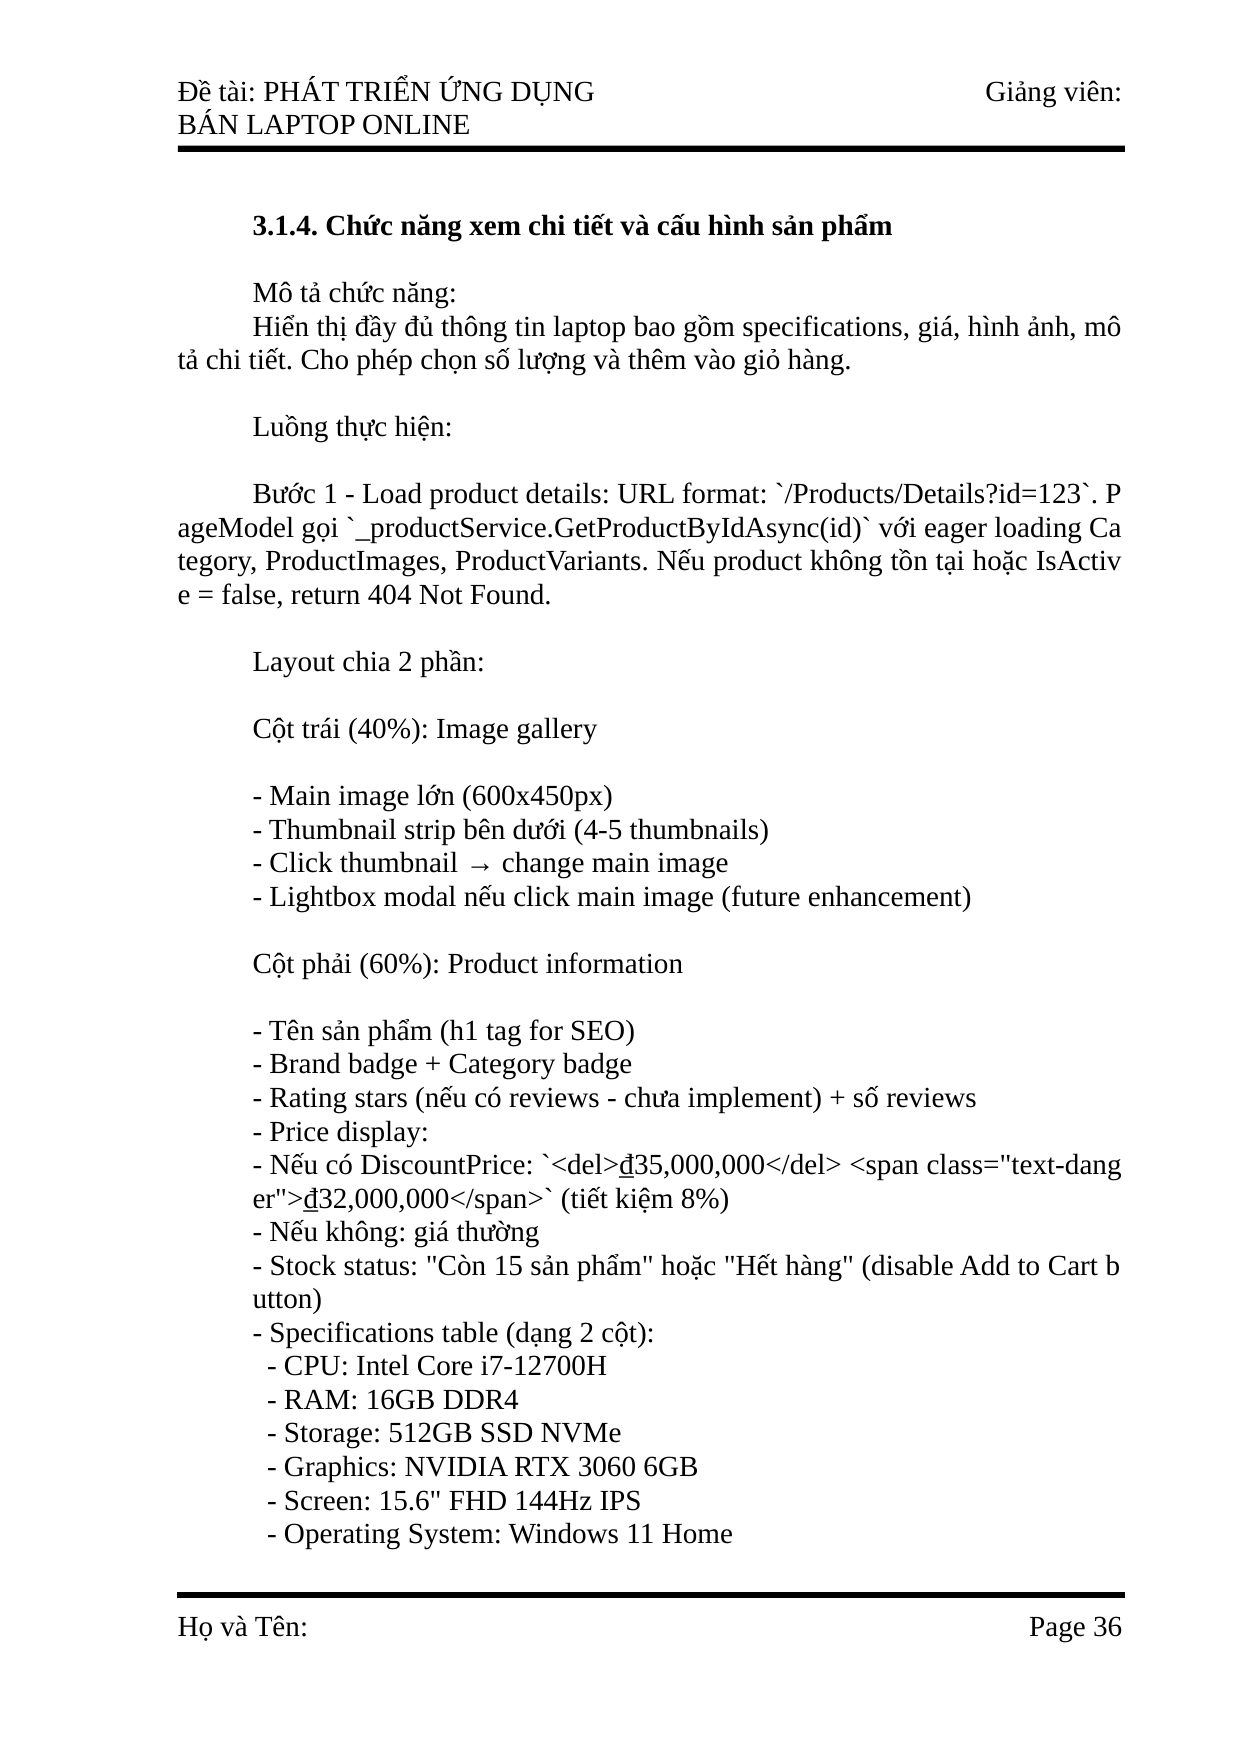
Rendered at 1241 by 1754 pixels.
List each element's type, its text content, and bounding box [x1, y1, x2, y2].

text - Tên sản phẩm (h1 tag for SEO) [252, 1013, 1122, 1047]
text - Lightbox modal nếu click main image (future enhancement) [252, 879, 1122, 912]
text - Thumbnail strip bên dưới (4-5 thumbnails) [252, 812, 1122, 845]
text - Brand badge + Category badge [252, 1047, 1122, 1080]
text - Specifications table (dạng 2 cột): [252, 1315, 1122, 1348]
text - Storage: 512GB SSD NVMe [252, 1416, 1122, 1449]
text - RAM: 16GB DDR4 [252, 1382, 1122, 1416]
text Hiển thị đầy đủ thông tin laptop bao gồm specifications, giá, hình ảnh, mô tả chi tiết. Cho phép chọn số lượng và thêm vào giỏ hàng. [177, 309, 1122, 376]
text Cột phải (60%): Product information [177, 946, 1122, 979]
text - Main image lớn (600x450px) [252, 778, 1122, 812]
text - Nếu không: giá thường [252, 1214, 1122, 1248]
text - Nếu có DiscountPrice: `<del>₫35,000,000</del> <span class="text-danger">₫32,000,000</span>` (tiết kiệm 8%) [252, 1147, 1122, 1214]
text Layout chia 2 phần: [177, 644, 1122, 678]
text - Click thumbnail → change main image [252, 845, 1122, 879]
text Bước 1 - Load product details: URL format: `/Products/Details?id=123`. PageModel gọi `_productService.GetProductByIdAsync(id)` với eager loading Category, ProductImages, ProductVariants. Nếu product không tồn tại hoặc IsActive = false, return 404 Not Found. [177, 476, 1122, 611]
text Cột trái (40%): Image gallery [177, 711, 1122, 745]
text - Rating stars (nếu có reviews - chưa implement) + số reviews [252, 1080, 1122, 1114]
text - Screen: 15.6" FHD 144Hz IPS [252, 1483, 1122, 1516]
text - Stock status: "Còn 15 sản phẩm" hoặc "Hết hàng" (disable Add to Cart button) [252, 1248, 1122, 1315]
text Mô tả chức năng: [177, 275, 1122, 309]
text - CPU: Intel Core i7-12700H [252, 1348, 1122, 1382]
text Luồng thực hiện: [177, 409, 1122, 443]
text 3.1.4. Chức năng xem chi tiết và cấu hình sản phẩm [177, 208, 1122, 242]
text - Price display: [252, 1114, 1122, 1147]
text - Graphics: NVIDIA RTX 3060 6GB [252, 1449, 1122, 1483]
text - Operating System: Windows 11 Home [252, 1516, 1122, 1550]
